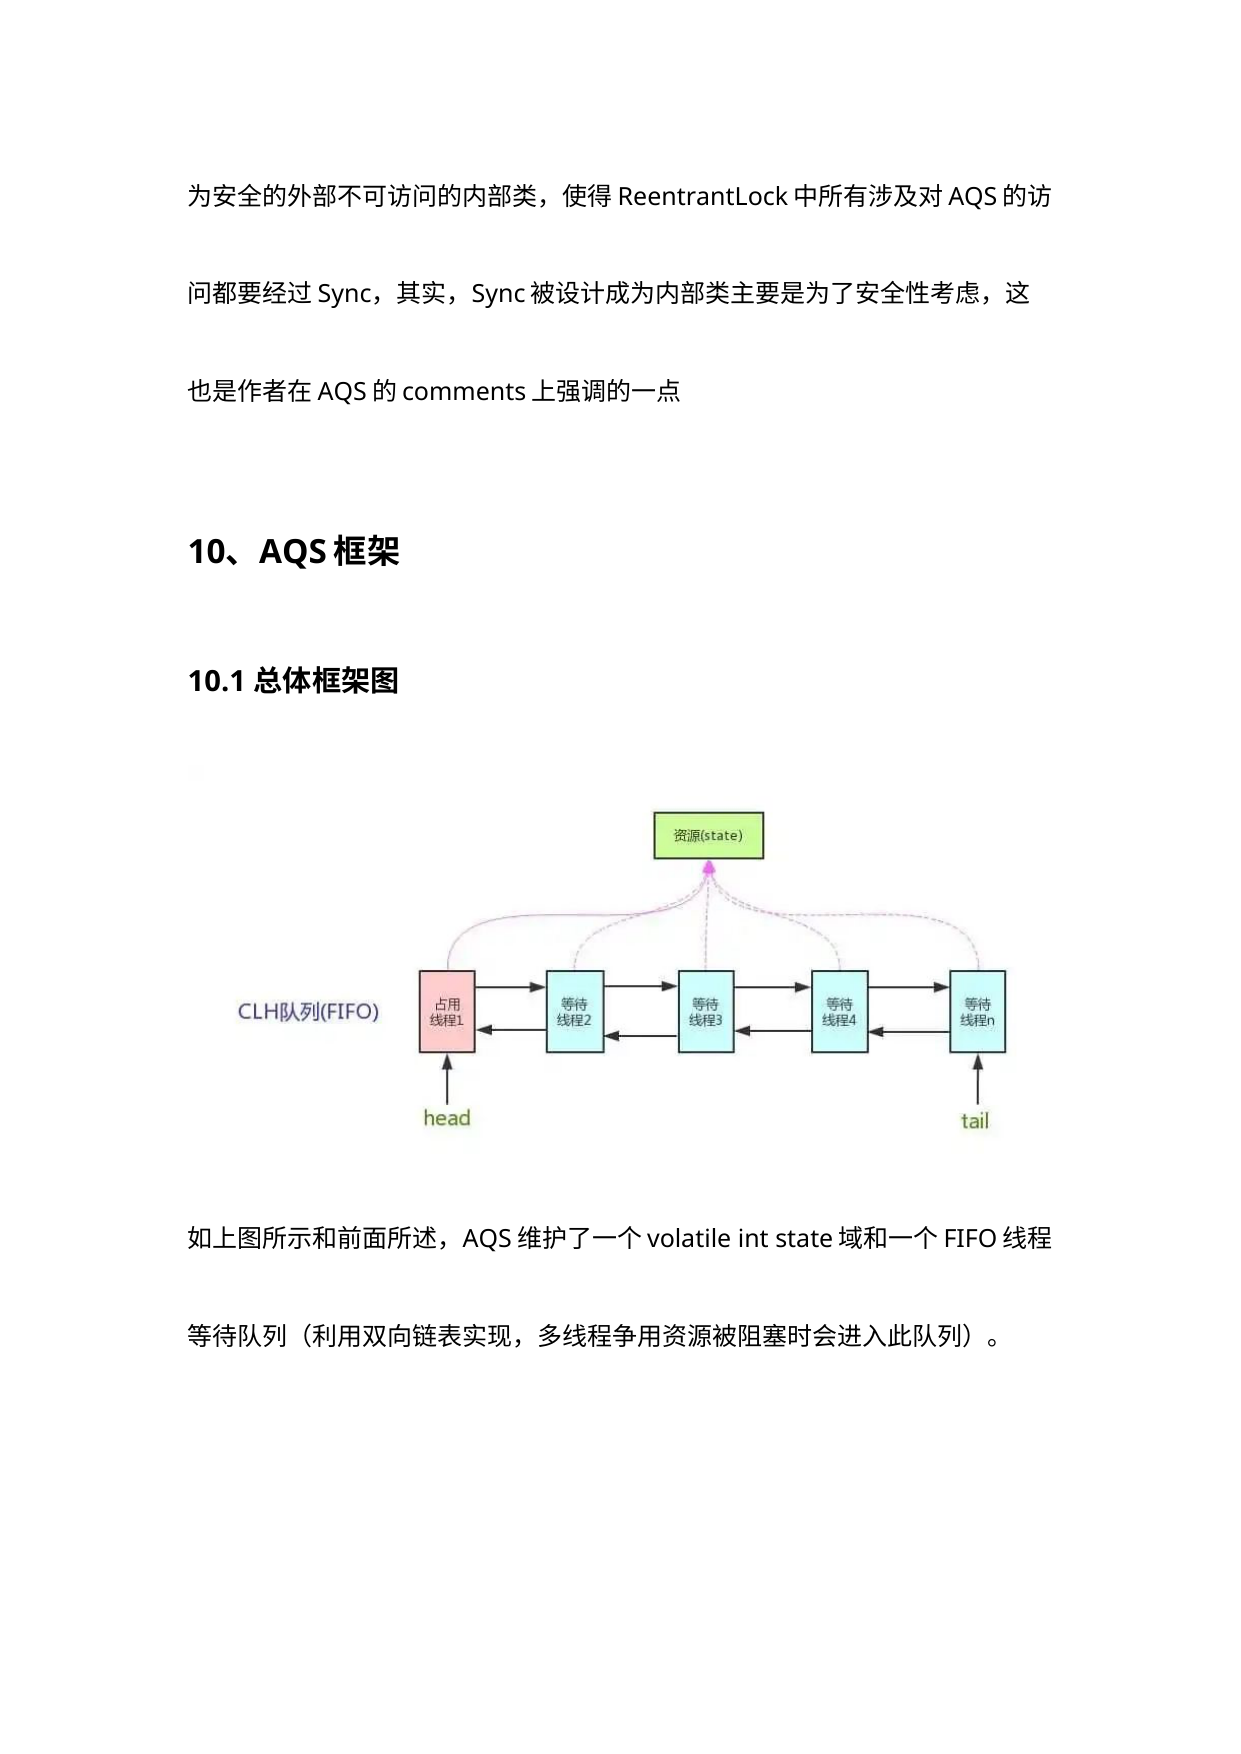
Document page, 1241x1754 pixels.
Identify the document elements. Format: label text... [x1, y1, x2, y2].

picture [187, 765, 1053, 1171]
subtitle 10、AQS框架 [187, 517, 1053, 582]
subtitle 10.1 总体框架图 [187, 646, 1053, 711]
text 如上图所示和前面所述，AQS维护了一个volatile int state域和一个FIFO线程等待队列（利用双向链表实现，多线程争用资源被阻塞时会进入此队列）。 [187, 1204, 1053, 1367]
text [187, 162, 1053, 422]
